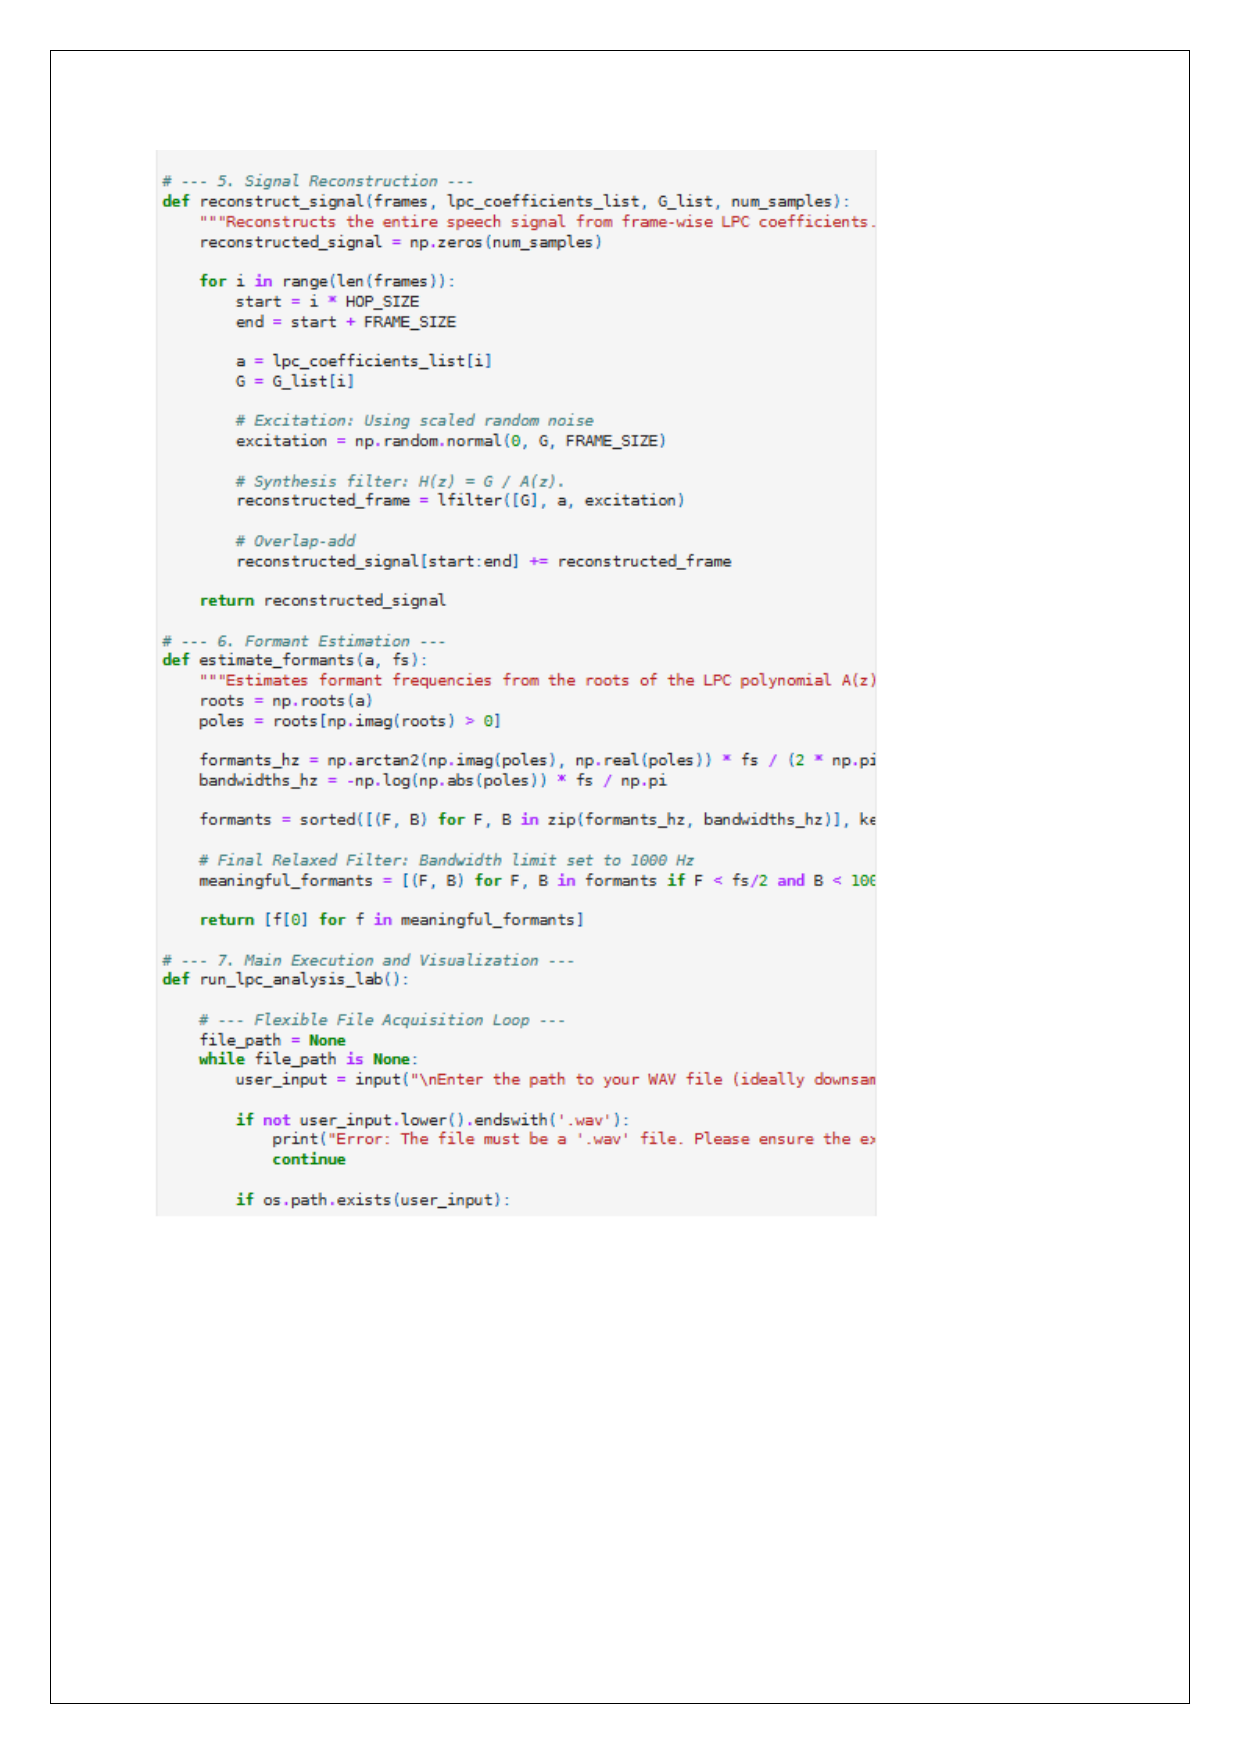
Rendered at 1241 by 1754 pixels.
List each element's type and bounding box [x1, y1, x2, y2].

picture [150, 150, 888, 1232]
